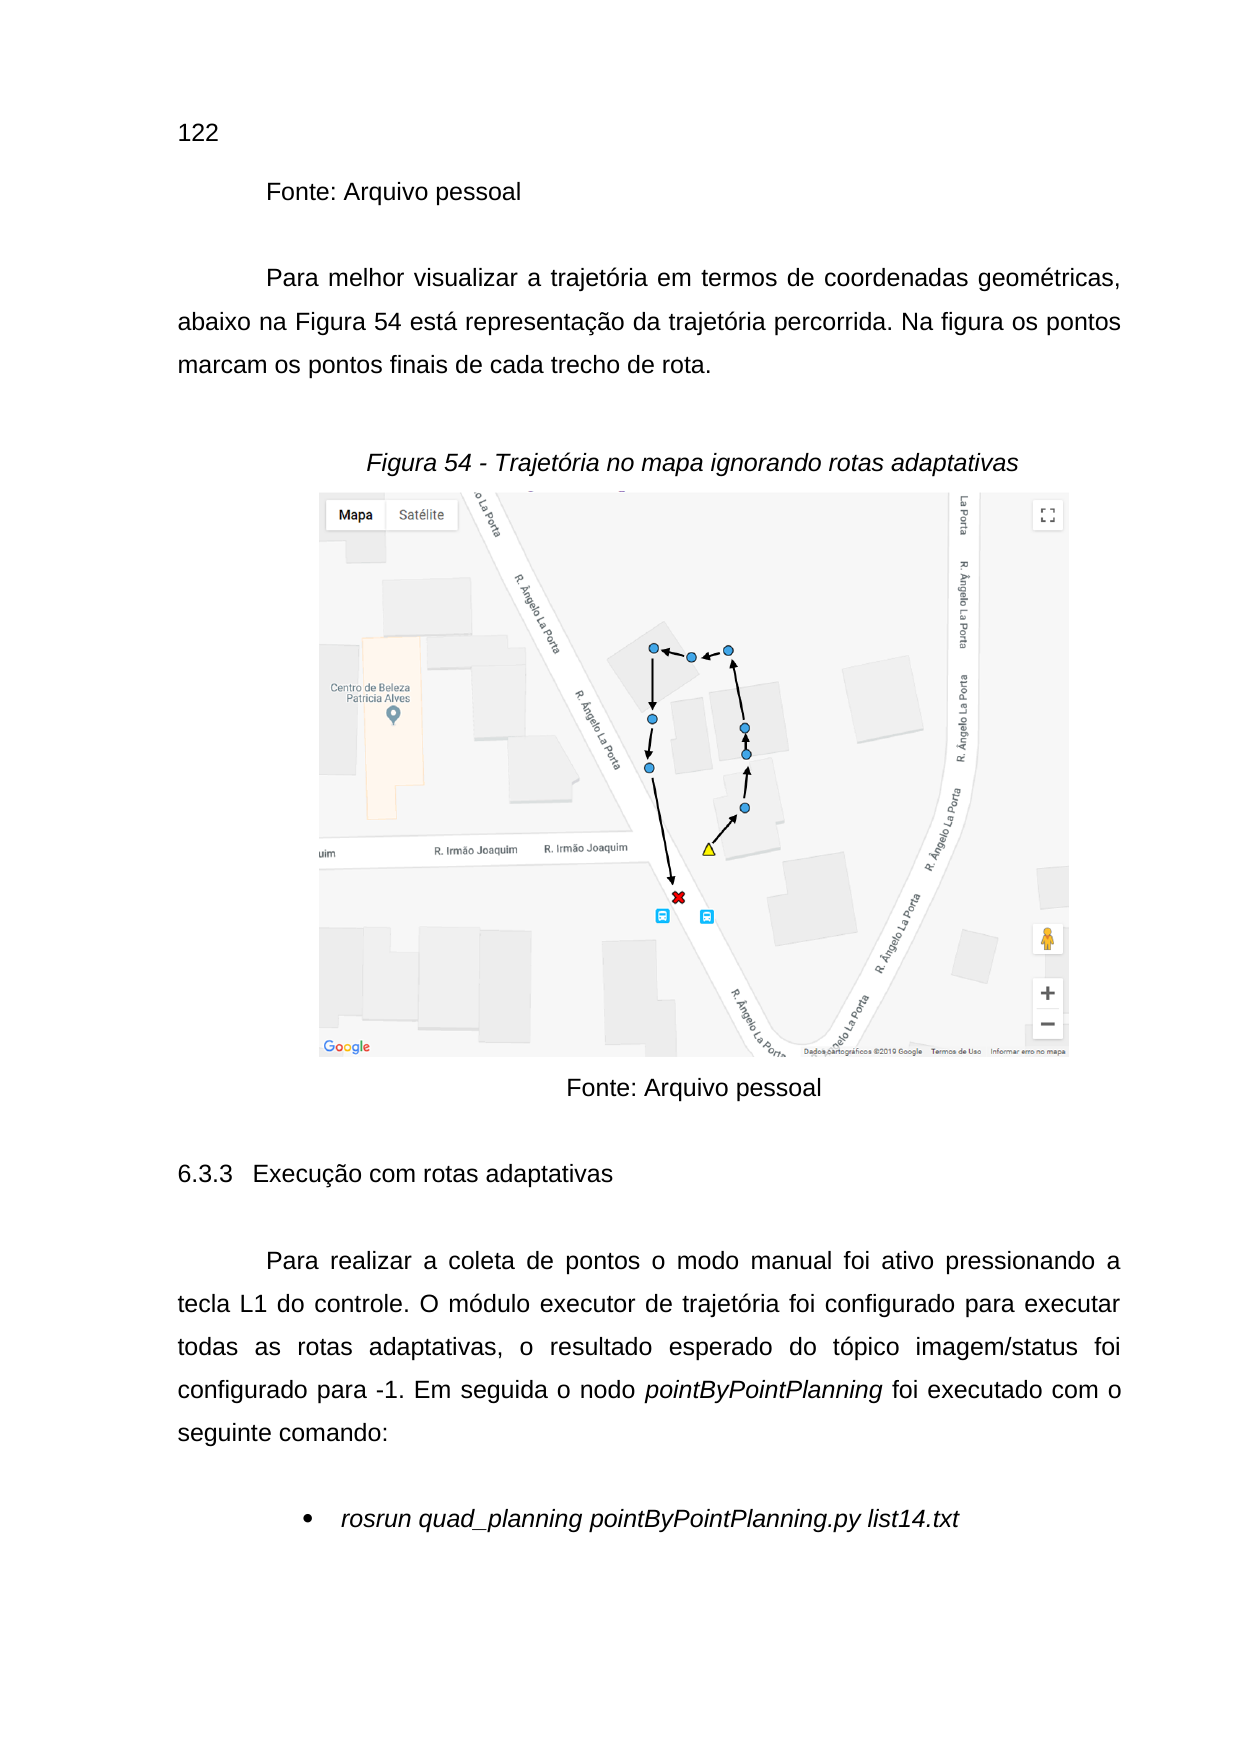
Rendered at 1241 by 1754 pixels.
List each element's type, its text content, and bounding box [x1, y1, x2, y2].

text Para realizar a coleta de pontos o modo manual foi ativo pressionando a tecla L1 do controle. O módulo executor de trajetória foi configurado para executar todas as rotas adaptativas, o resultado esperado do tópico imagem/status foi configurado para -1. Em seguida o nodo pointByPointPlanning foi executado com o seguinte comando: [177, 1246, 1122, 1447]
text Para melhor visualizar a trajetória em termos de coordenadas geométricas, abaixo na Figura 54 está representação da trajetória percorrida. Na figura os pontos marcam os pontos finais de cada trecho de rota. [177, 263, 1122, 378]
text Fonte: Arquivo pessoal [177, 1073, 1122, 1102]
subtitle Execução com rotas adaptativas [177, 1159, 1122, 1188]
text Fonte: Arquivo pessoal [177, 177, 1122, 206]
list rosrun quad_planning pointByPointPlanning.py list14.txt [303, 1504, 1122, 1533]
text Figura 54 - Trajetória no mapa ignorando rotas adaptativas [177, 448, 1122, 477]
picture [319, 491, 1069, 1059]
